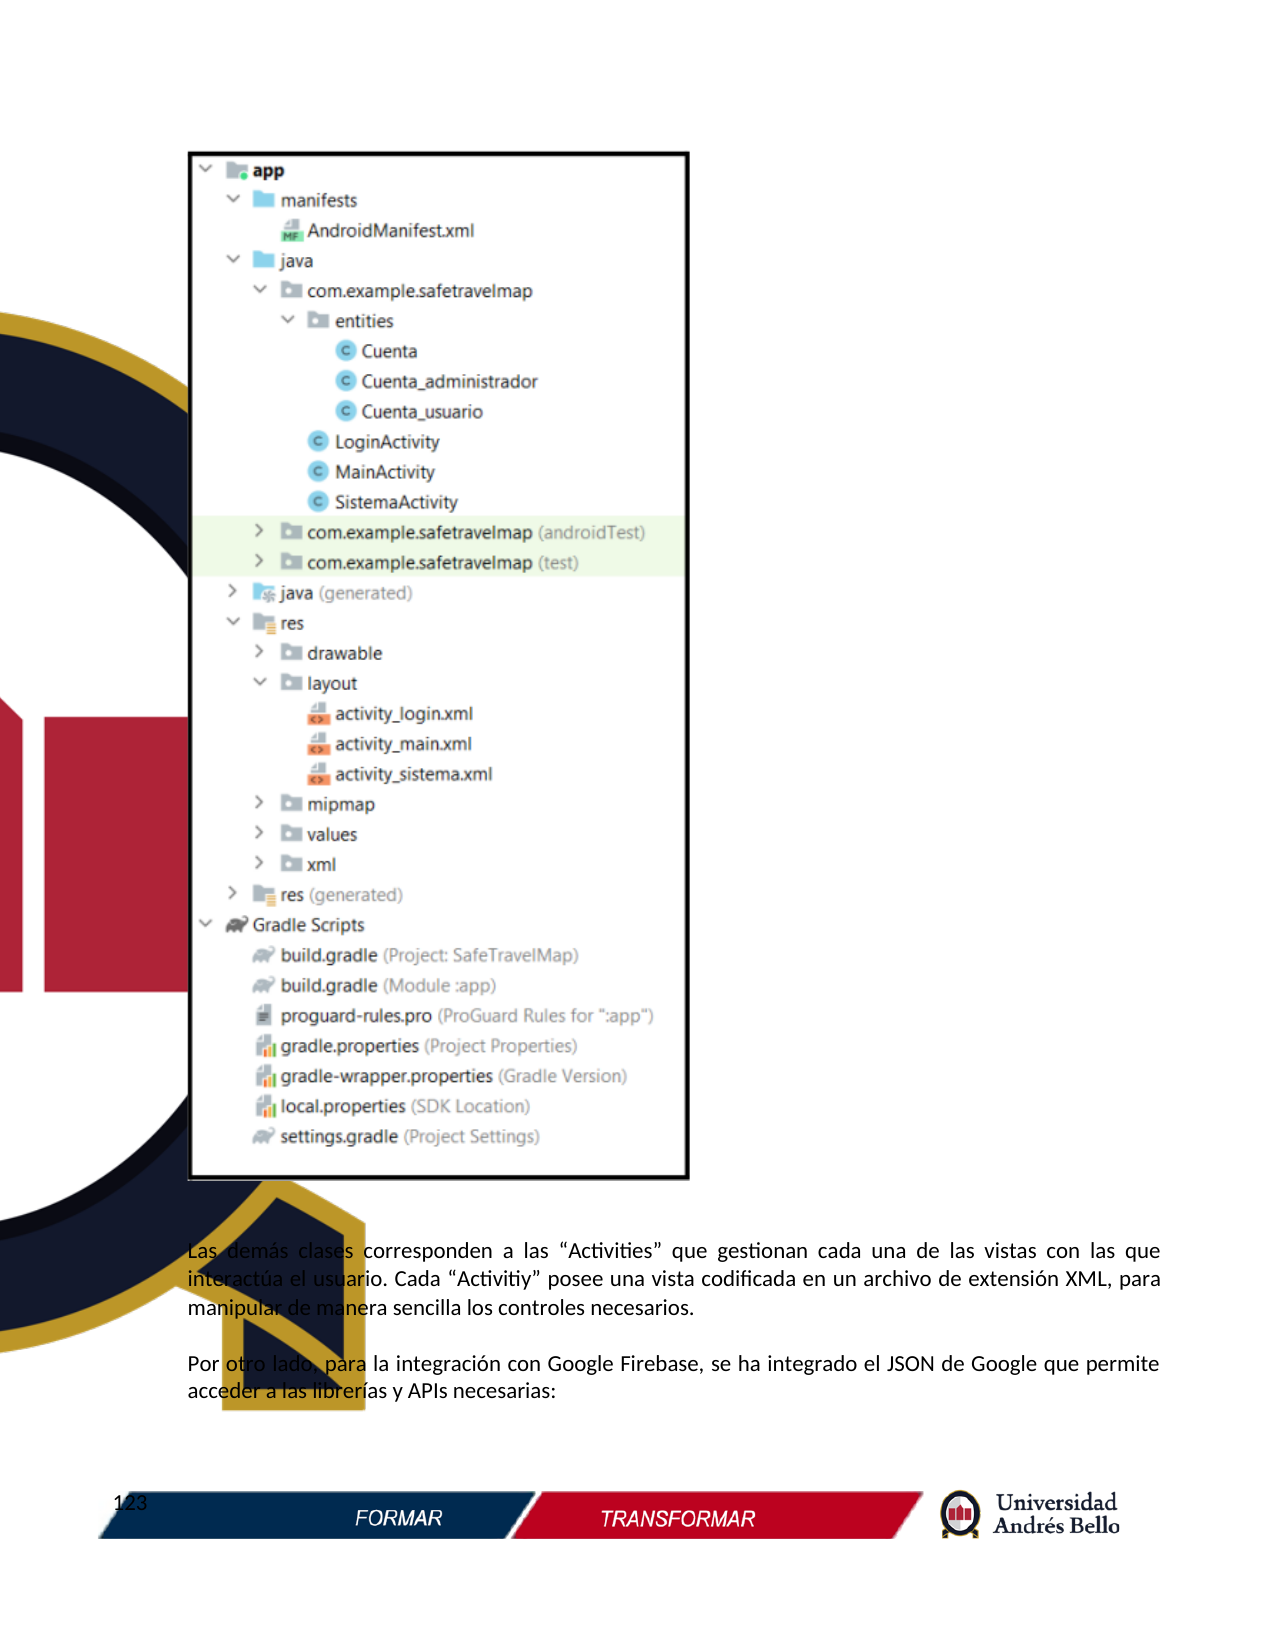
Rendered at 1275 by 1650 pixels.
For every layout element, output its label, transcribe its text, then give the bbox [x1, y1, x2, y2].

picture [0, 150, 690, 1423]
list Las demás clases corresponden a las “Activities” que gestionan cada una de las vistas con las que interactúa el usuario. Cada “Activitiy” posee una vista codificada en un archivo de extensión XML, para manipular de manera sencilla los controles necesarios. [187, 1237, 1162, 1321]
picture [97, 1489, 1120, 1539]
list Por otro lado, para la integración con Google Firebase, se ha integrado el JSON de Google que permite acceder a las librerías y APIs necesarias: [187, 1349, 1162, 1405]
